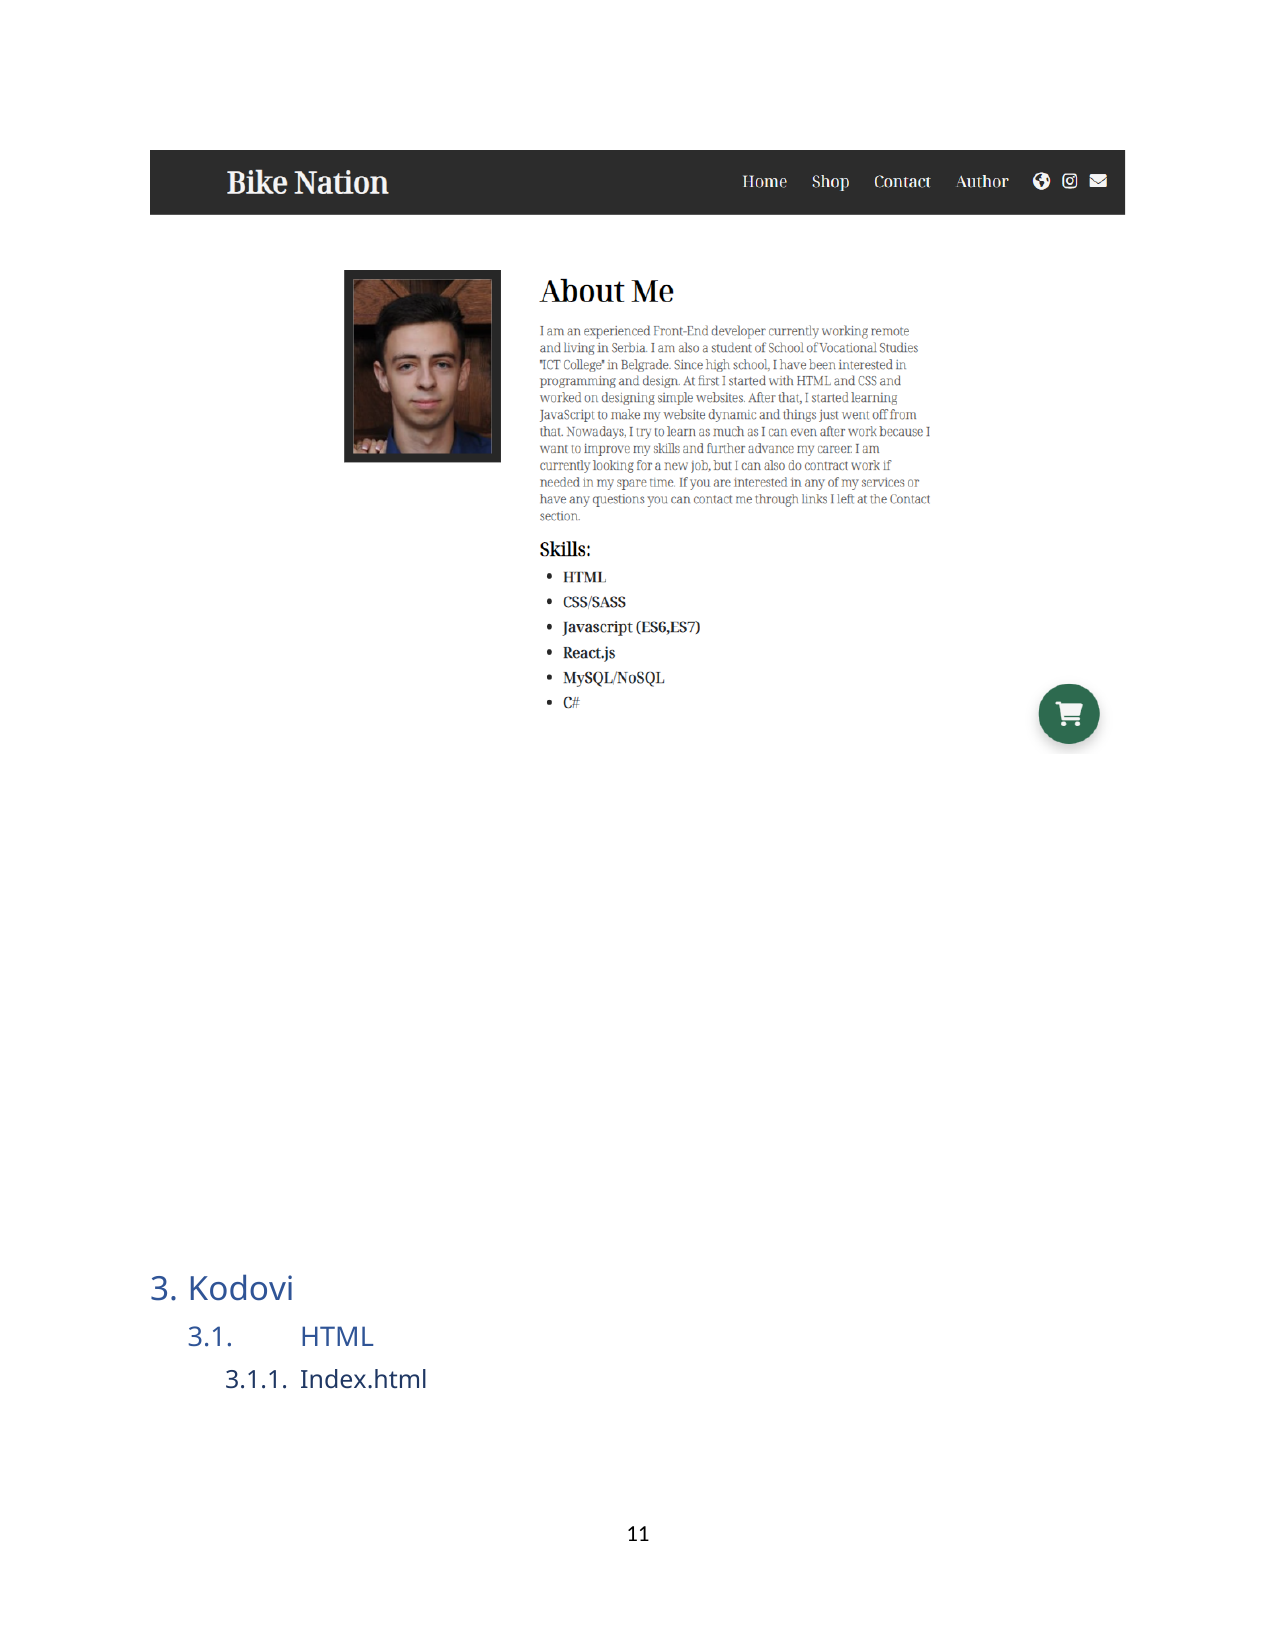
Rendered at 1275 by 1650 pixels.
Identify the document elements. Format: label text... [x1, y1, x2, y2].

subtitle Kodovi [150, 1264, 1125, 1310]
picture [150, 150, 1125, 754]
subtitle HTML [187, 1318, 1125, 1354]
subtitle Index.html [225, 1362, 1125, 1396]
